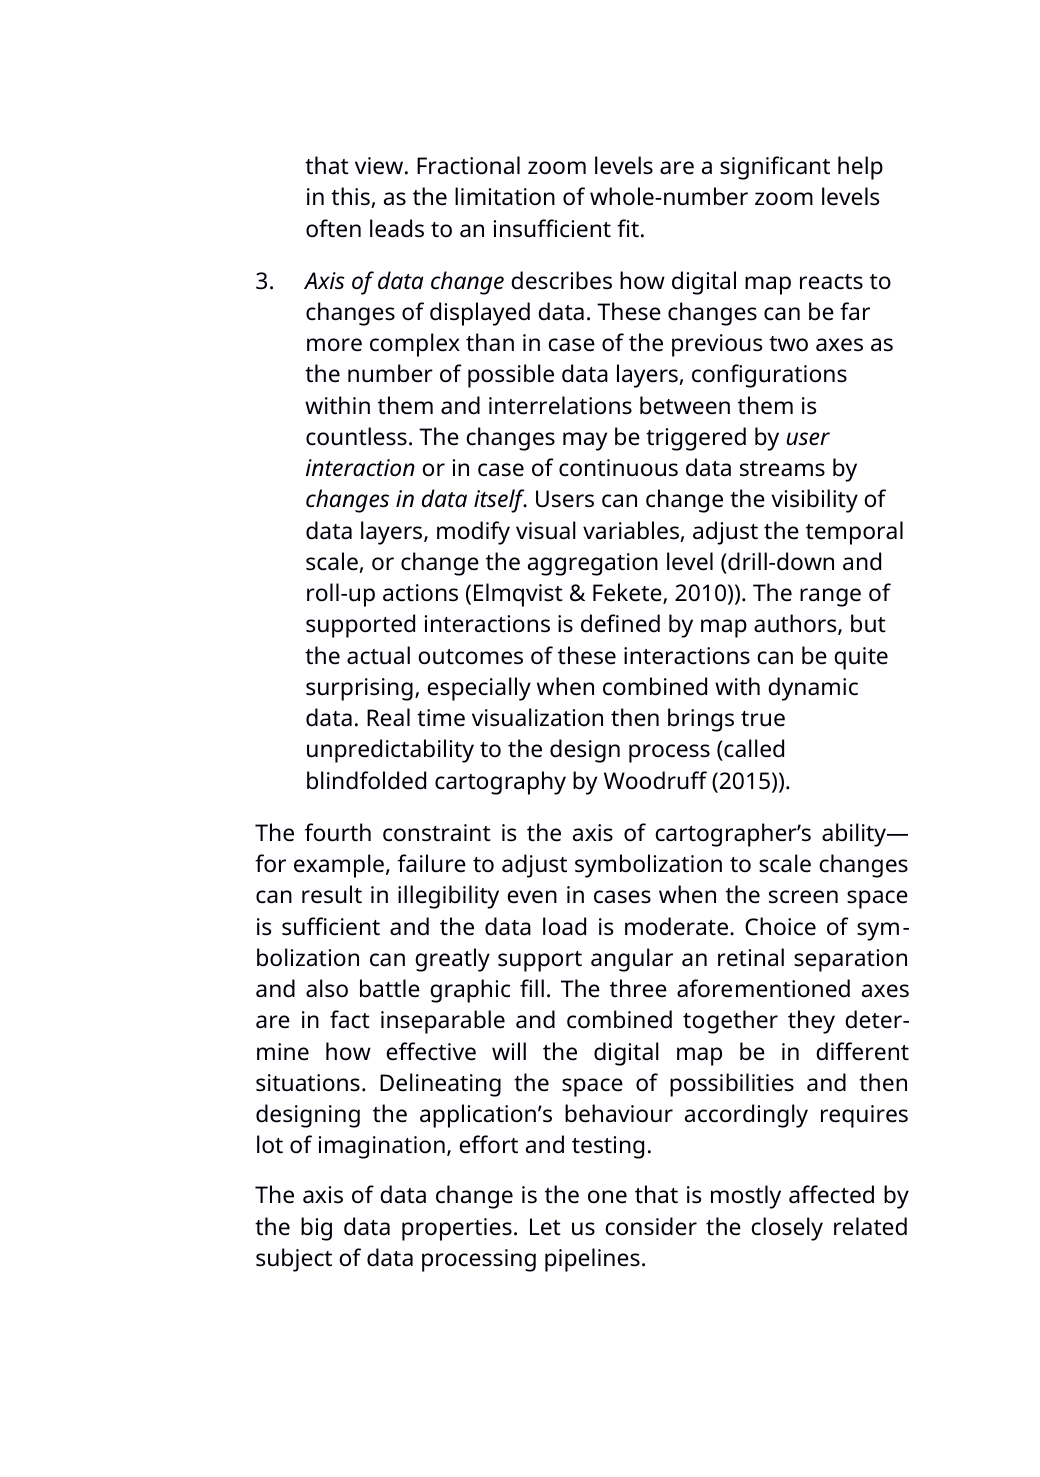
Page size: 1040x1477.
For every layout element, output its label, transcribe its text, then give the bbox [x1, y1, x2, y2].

list Axis of data change describes how digital map reacts to changes of displayed data. These changes can be far more complex than in case of the previous two axes as the number of possible data layers, configurations within them and interrelations between them is countless. The changes may be triggered by user interaction or in case of continuous data streams by changes in data itself. Users can change the visibility of data layers, modify visual variables, adjust the temporal scale, or change the aggregation level (drill-down and roll-up actions (Elmqvist & Fekete, 2010)). The range of supported interactions is defined by map authors, but the actual outcomes of these interactions can be quite surprising, especially when combined with dynamic data. Real time visualization then brings true unpredictability to the design process (called blindfolded cartography by Woodruff (2015)). [255, 264, 910, 796]
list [255, 150, 910, 244]
text The axis of data change is the one that is mostly affected by the big data properties. Let us consider the closely related subject of data processing pipelines. [255, 1179, 910, 1273]
text The fourth constraint is the axis of cartographer’s ability—for example, failure to adjust symbolization to scale changes can result in illegibility even in cases when the screen space is sufficient and the data load is moderate. Choice of symbolization can greatly support angular an retinal separation and also battle graphic fill. The three aforementioned axes are in fact inseparable and combined together they determine how effective will the digital map be in different situations. Delineating the space of possibilities and then designing the application’s behaviour accordingly requires lot of imagination, effort and testing. [255, 817, 910, 1160]
